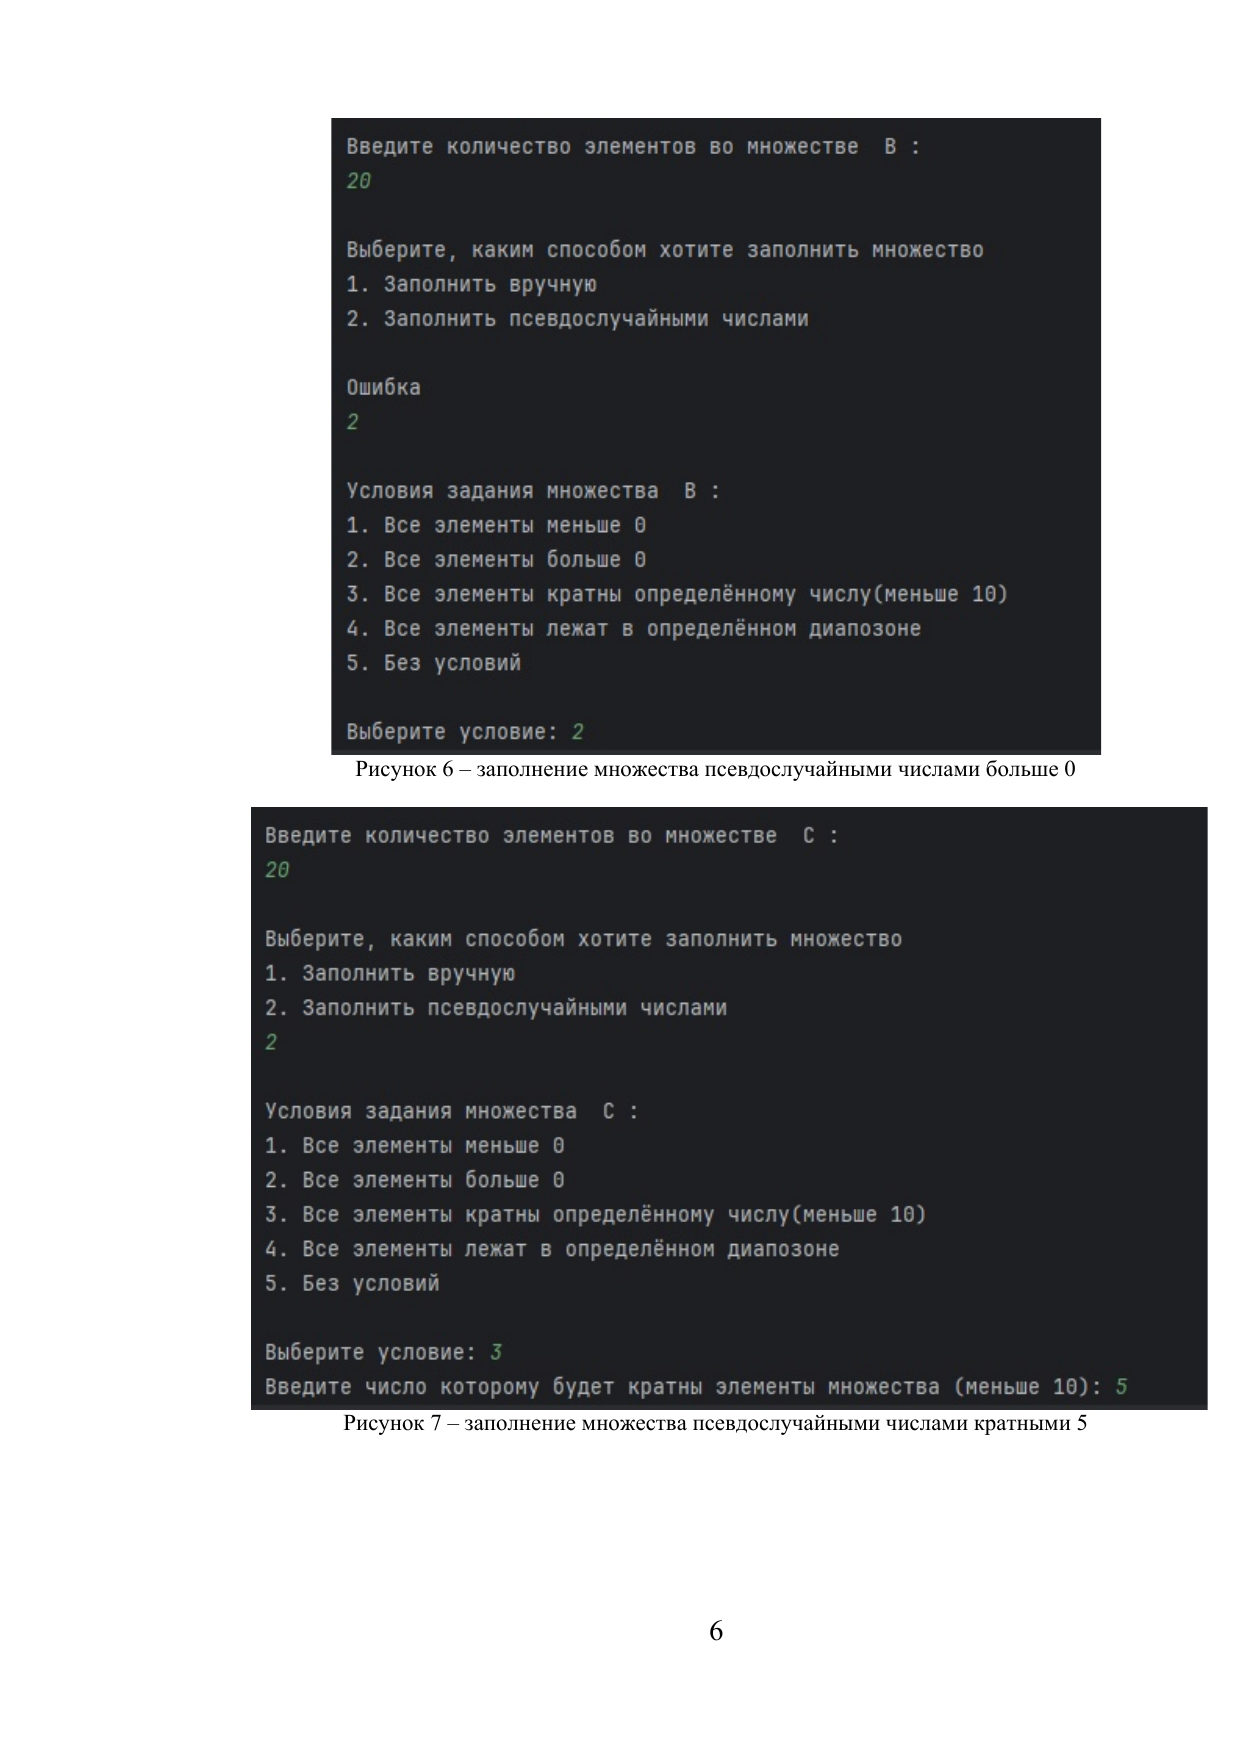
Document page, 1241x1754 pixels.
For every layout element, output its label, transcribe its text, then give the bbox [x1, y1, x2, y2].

picture [251, 807, 1208, 1410]
text Рисунок 7 – заполнение множества псевдослучайными числами кратными 5 [177, 1409, 1181, 1436]
text Рисунок 6 – заполнение множества псевдослучайными числами больше 0 [177, 755, 1181, 781]
picture [331, 118, 1102, 755]
